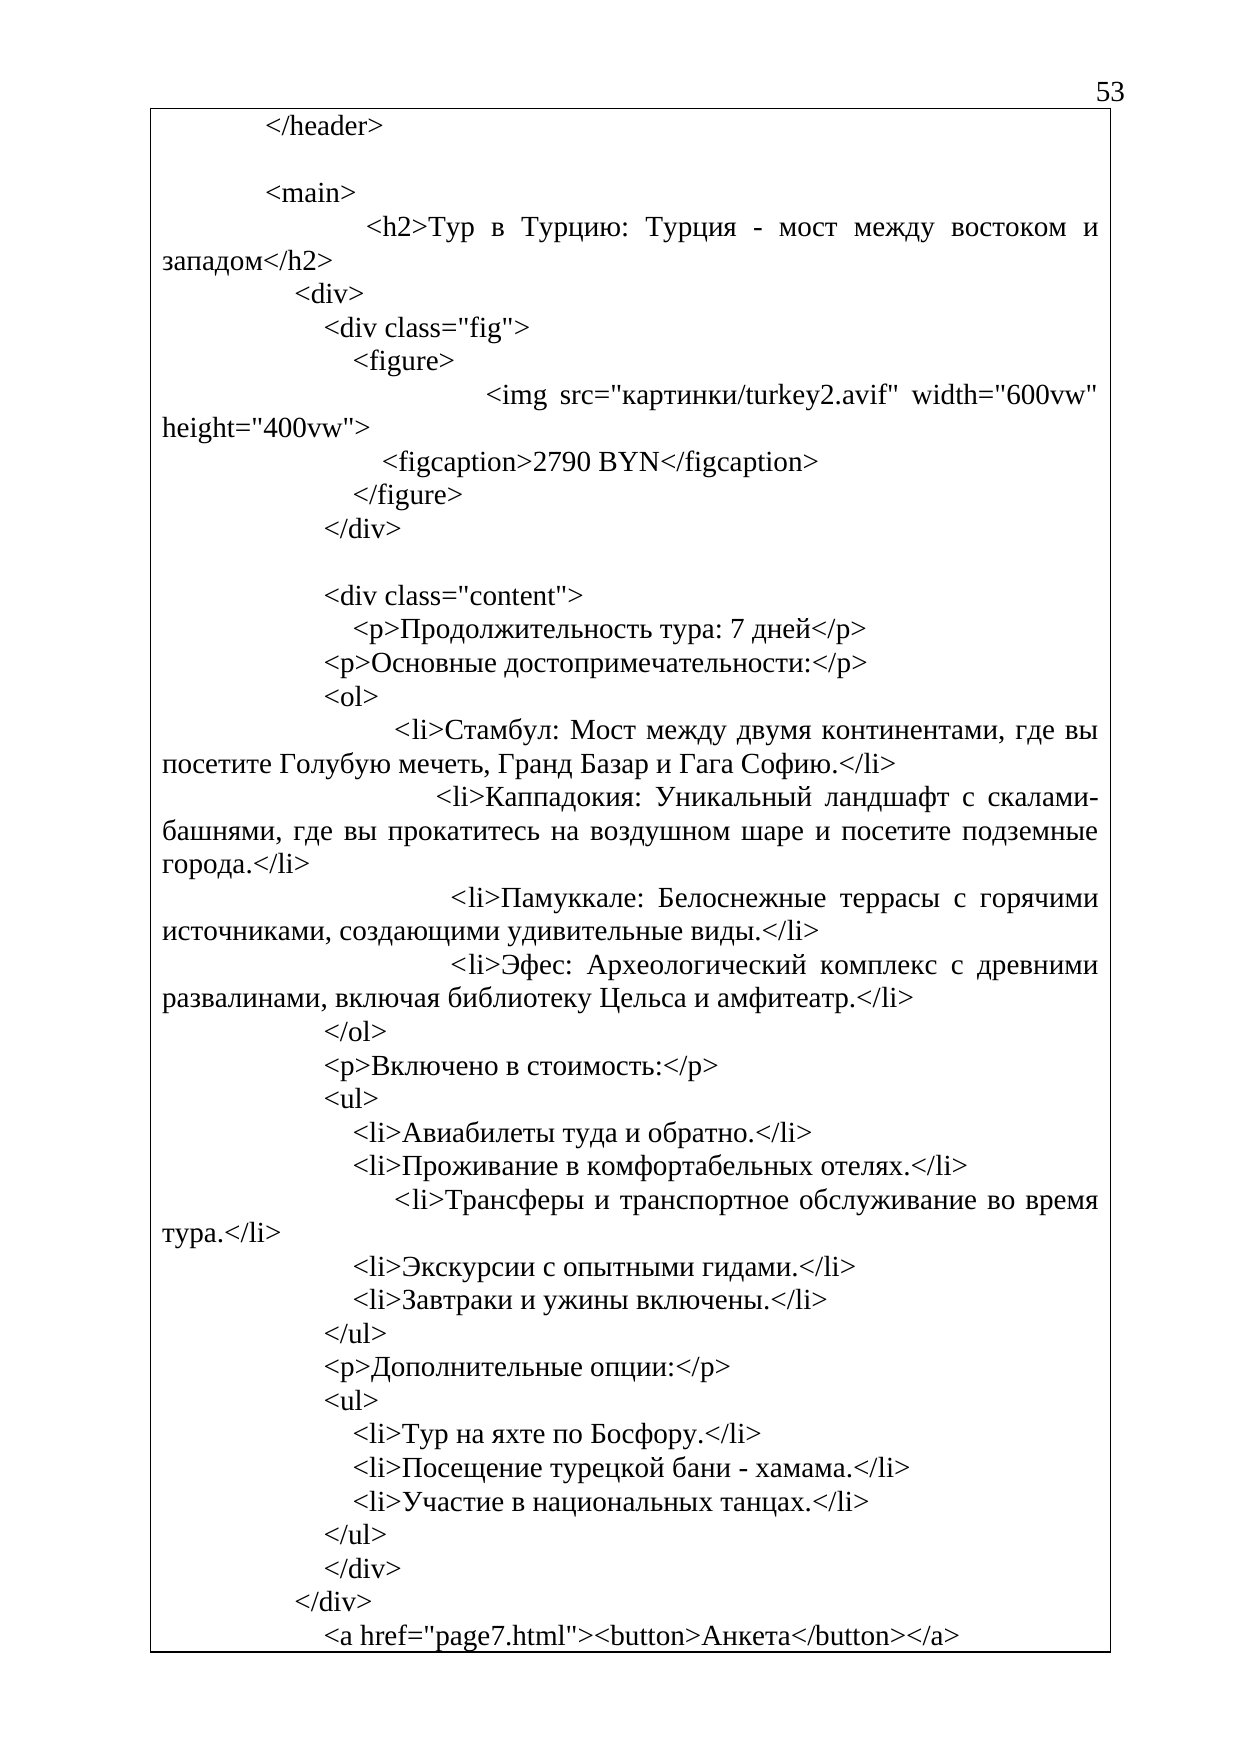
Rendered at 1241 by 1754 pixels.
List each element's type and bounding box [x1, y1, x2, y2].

table_header [151, 109, 1110, 1651]
